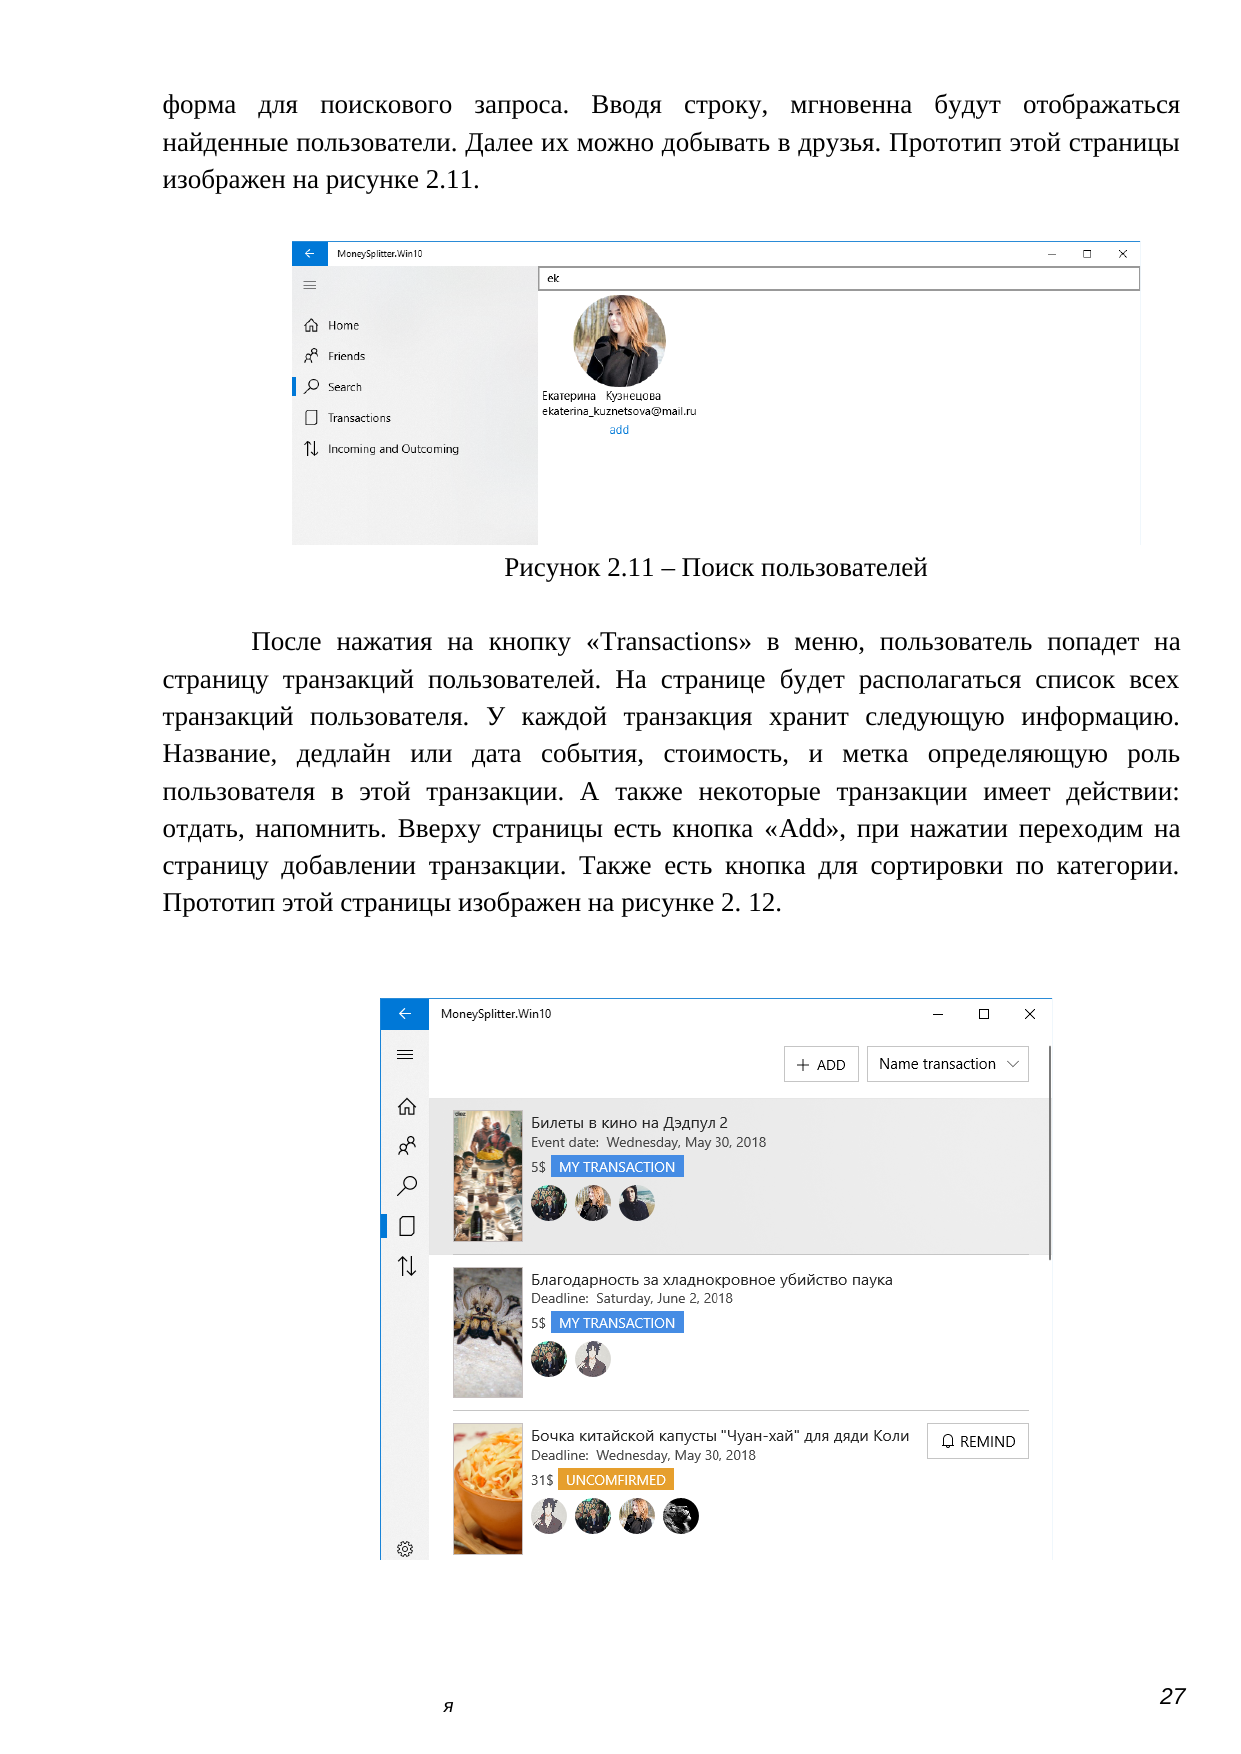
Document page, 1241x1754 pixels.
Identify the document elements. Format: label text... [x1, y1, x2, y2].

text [162, 89, 1181, 194]
picture [380, 998, 1053, 1560]
text Рисунок 2.11 – Поиск пользователей [162, 551, 1181, 582]
picture [292, 241, 1141, 545]
text После нажатия на кнопку «Transactions» в меню, пользователь попадет на страницу транзакций пользователей. На странице будет располагаться список всех транзакций пользователя. У каждой транзакция хранит следующую информацию. Название, дедлайн или дата события, стоимость, и метка определяющую роль пользователя в этой транзакции. А также некоторые транзакции имеет действии: отдать, напомнить. Вверху страницы есть кнопка «Add», при нажатии переходим на страницу добавлении транзакции. Также есть кнопка для сортировки по категории. Прототип этой страницы изображен на рисунке 2. 12. [162, 625, 1181, 918]
